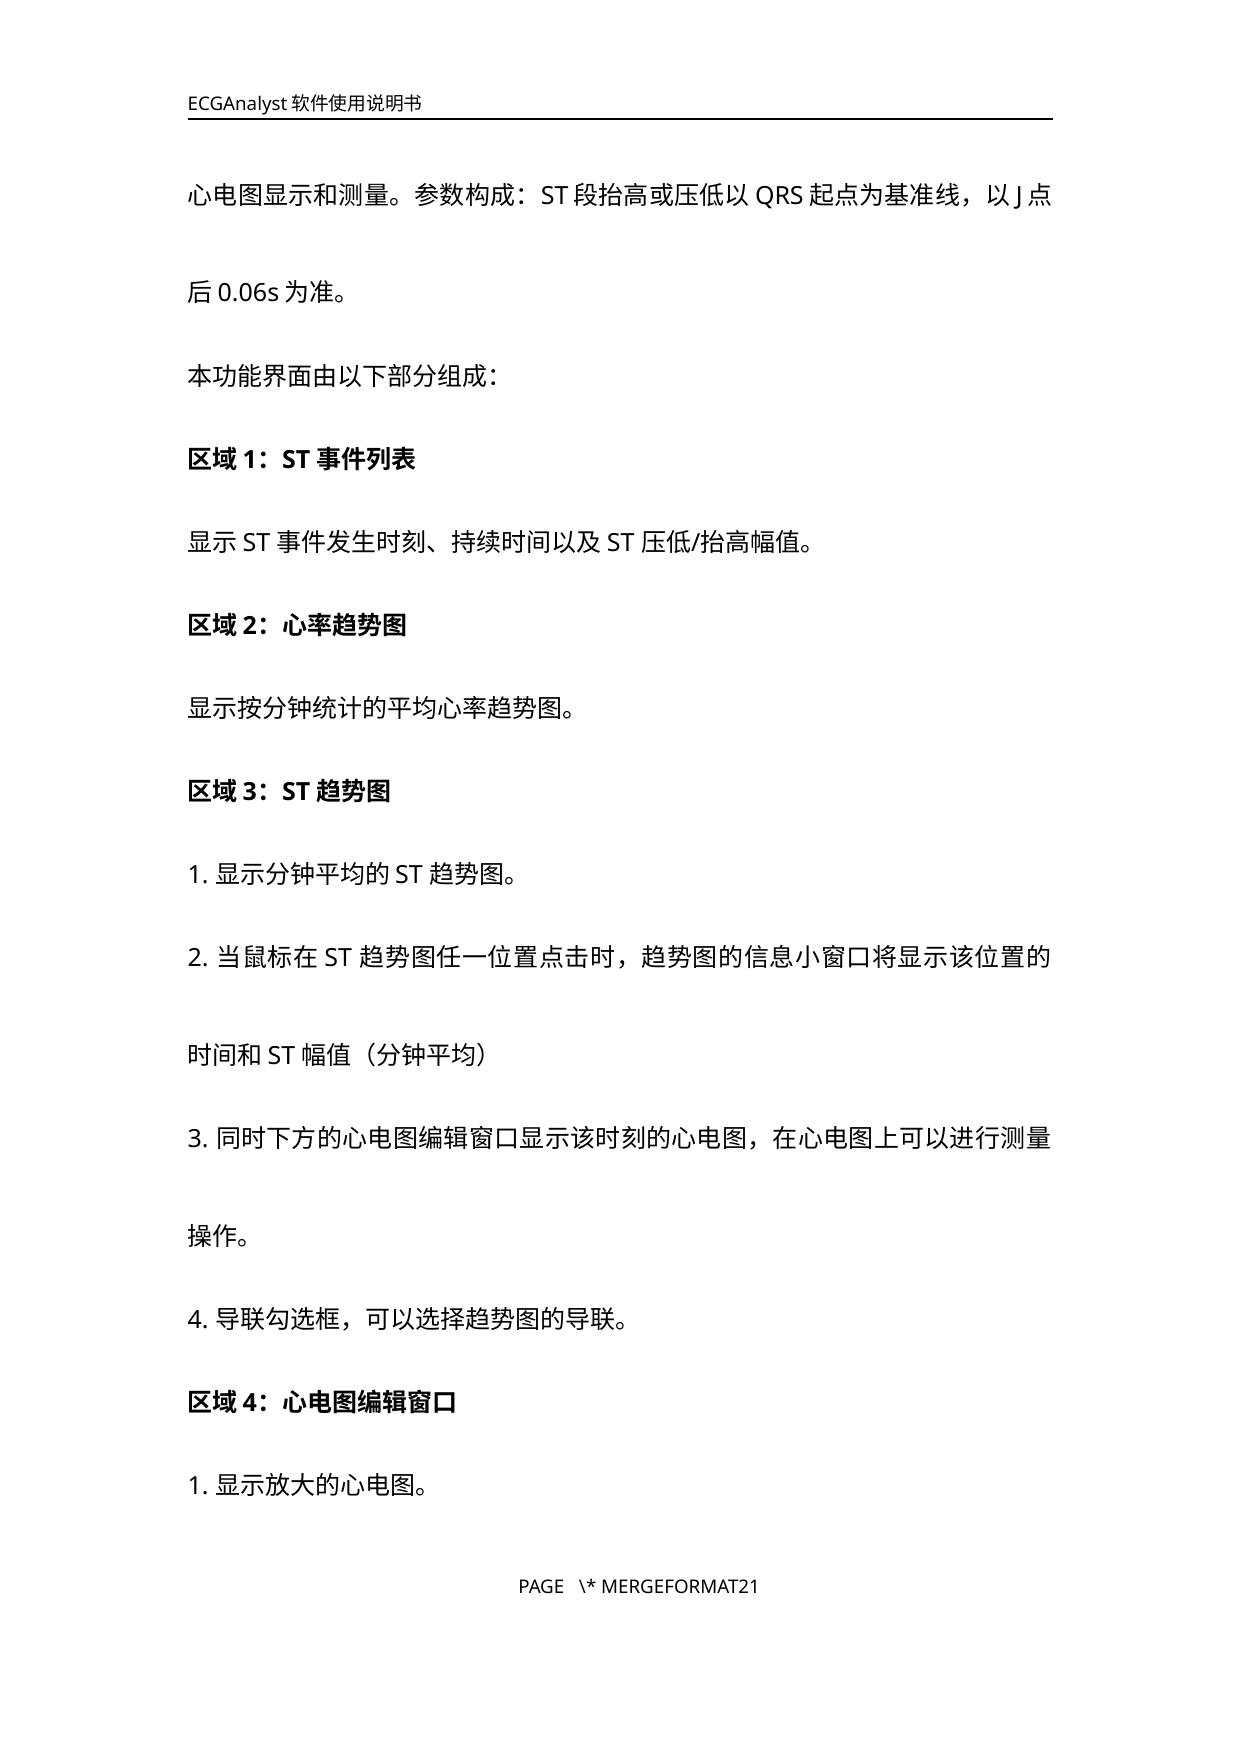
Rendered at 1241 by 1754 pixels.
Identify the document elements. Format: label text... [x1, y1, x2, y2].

text 显示ST 事件发生时刻、持续时间以及ST 压低/抬高幅值。 [187, 508, 1053, 573]
text 3. 同时下方的心电图编辑窗口显示该时刻的心电图，在心电图上可以进行测量操作。 [187, 1104, 1053, 1267]
text 区域3：ST 趋势图 [187, 757, 1053, 822]
text 区域1：ST 事件列表 [187, 425, 1053, 490]
text 本功能界面由以下部分组成： [187, 342, 1053, 407]
text 4. 导联勾选框，可以选择趋势图的导联。 [187, 1285, 1053, 1350]
text 2. 当鼠标在ST 趋势图任一位置点击时，趋势图的信息小窗口将显示该位置的时间和ST 幅值（分钟平均） [187, 923, 1053, 1086]
text 1. 显示分钟平均的ST 趋势图。 [187, 840, 1053, 905]
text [187, 161, 1053, 323]
text 1. 显示放大的心电图。 [187, 1451, 1053, 1516]
text 区域2：心率趋势图 [187, 591, 1053, 656]
text 显示按分钟统计的平均心率趋势图。 [187, 674, 1053, 739]
text 区域4：心电图编辑窗口 [187, 1368, 1053, 1433]
